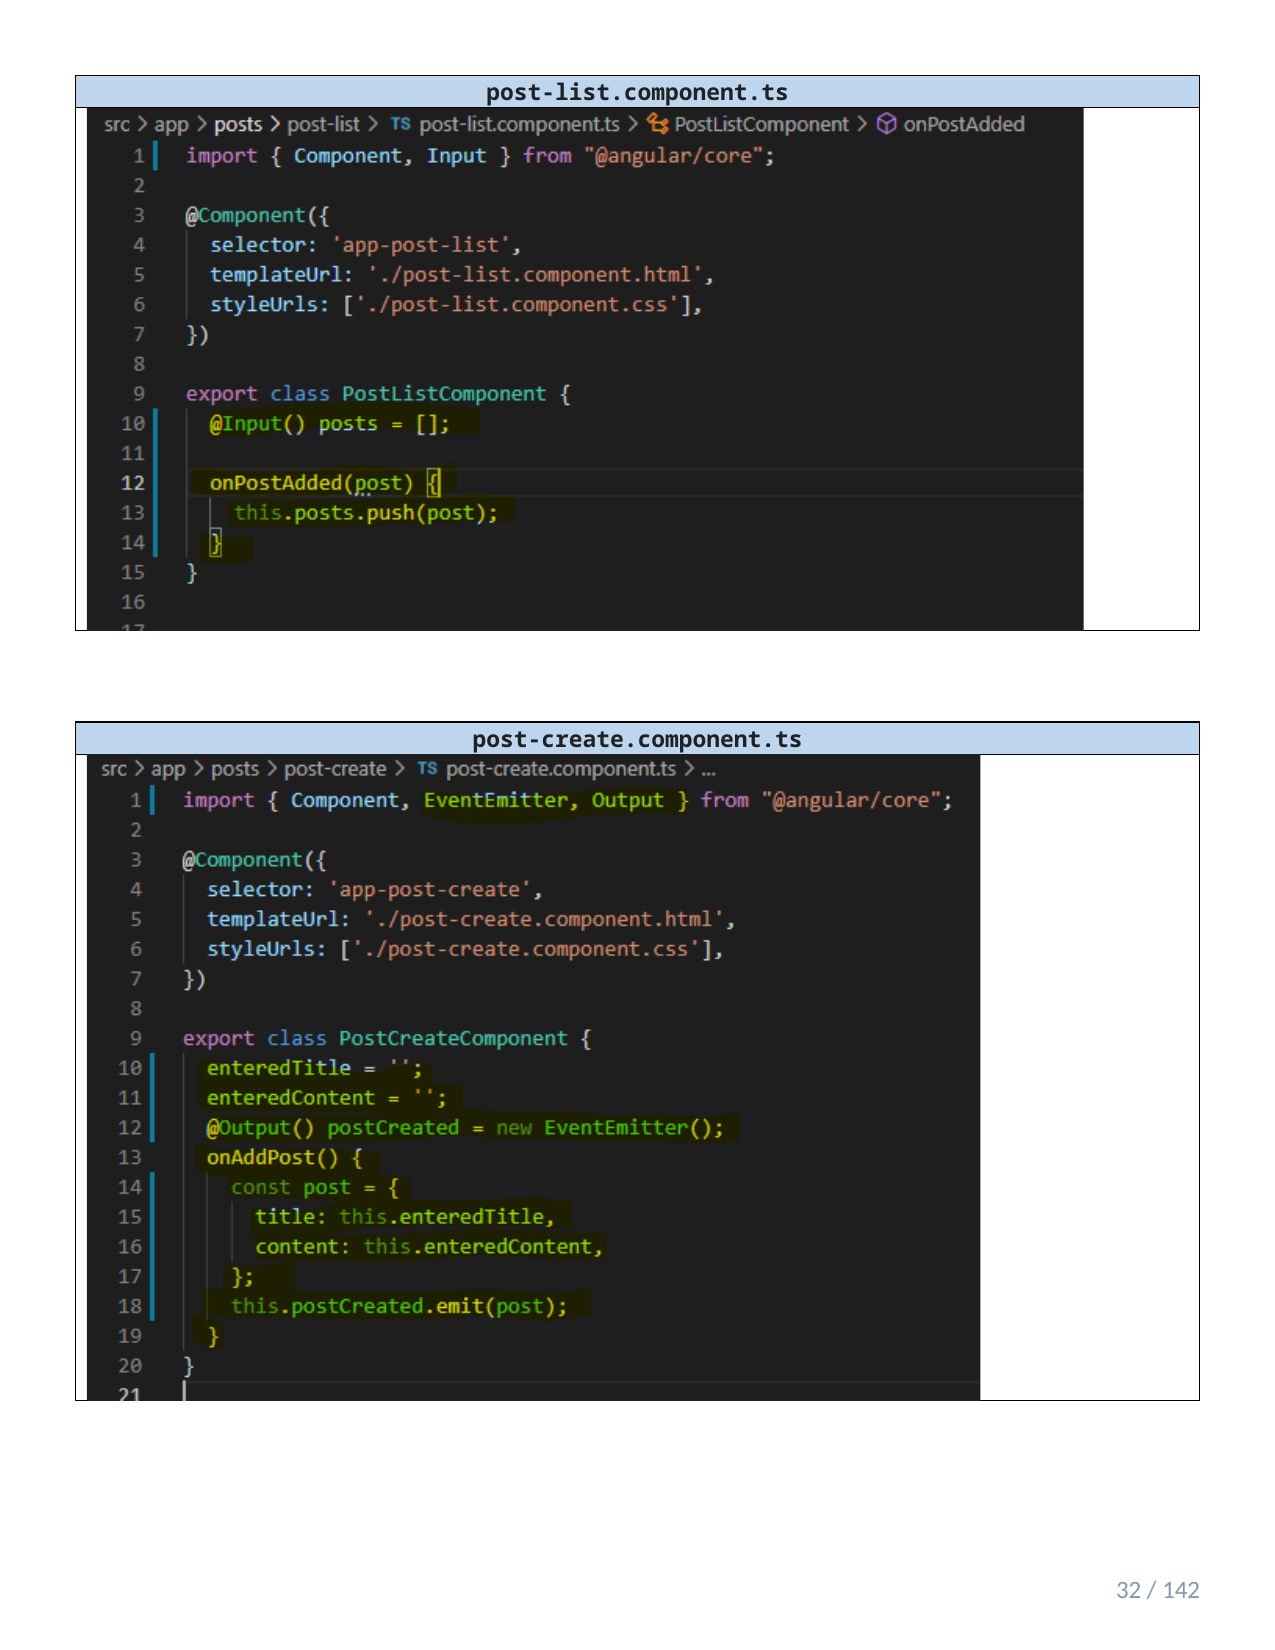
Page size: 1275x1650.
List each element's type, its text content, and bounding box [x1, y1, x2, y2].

table_header post-create.component.ts [76, 723, 1199, 754]
table_cell [76, 108, 86, 630]
table_cell [981, 755, 1199, 1400]
picture [86, 108, 1084, 631]
table_header post-list.component.ts [76, 76, 1199, 107]
table_cell [1084, 108, 1199, 630]
table_cell [76, 755, 86, 1400]
picture [86, 754, 981, 1401]
